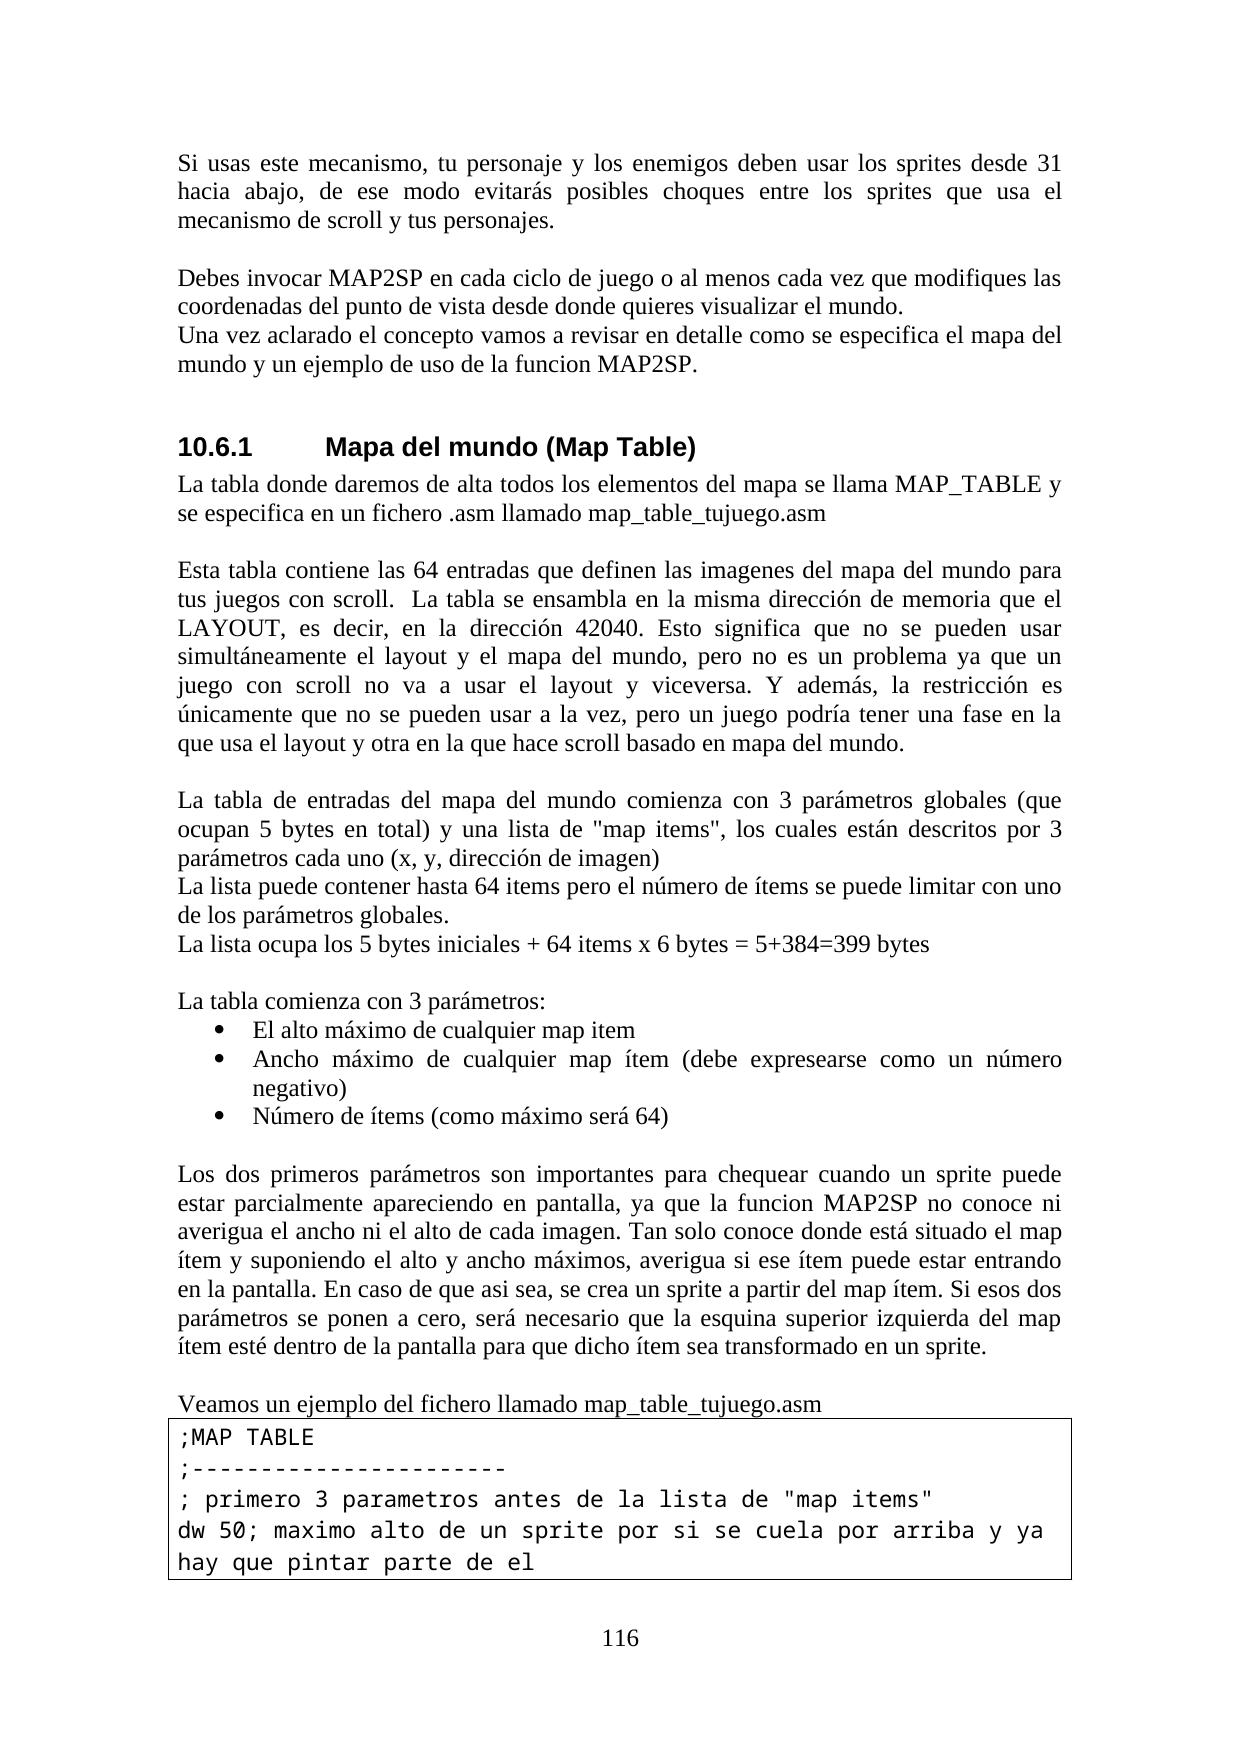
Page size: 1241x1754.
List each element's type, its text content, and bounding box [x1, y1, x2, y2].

text La lista ocupa los 5 bytes iniciales + 64 items x 6 bytes = 5+384=399 bytes [177, 929, 1063, 958]
text Una vez aclarado el concepto vamos a revisar en detalle como se especifica el mapa del mundo y un ejemplo de uso de la funcion MAP2SP. [177, 320, 1063, 378]
text La tabla de entradas del mapa del mundo comienza con 3 parámetros globales (que ocupan 5 bytes en total) y una lista de "map items", los cuales están descritos por 3 parámetros cada uno (x, y, dirección de imagen) [177, 785, 1063, 871]
list El alto máximo de cualquier map item [215, 1015, 1063, 1044]
text ;----------------------- [177, 1452, 1063, 1483]
text Los dos primeros parámetros son importantes para chequear cuando un sprite puede estar parcialmente apareciendo en pantalla, ya que la funcion MAP2SP no conoce ni averigua el ancho ni el alto de cada imagen. Tan solo conoce donde está situado el map ítem y suponiendo el alto y ancho máximos, averigua si ese ítem puede estar entrando en la pantalla. En caso de que asi sea, se crea un sprite a partir del map ítem. Si esos dos parámetros se ponen a cero, será necesario que la esquina superior izquierda del map ítem esté dentro de la pantalla para que dicho ítem sea transformado en un sprite. [177, 1159, 1063, 1360]
text ;MAP TABLE [169, 1419, 1071, 1452]
text La lista puede contener hasta 64 items pero el número de ítems se puede limitar con uno de los parámetros globales. [177, 871, 1063, 929]
text La tabla comienza con 3 parámetros: [177, 986, 1063, 1015]
list Número de ítems (como máximo será 64) [215, 1101, 1063, 1130]
subtitle Mapa del mundo (Map Table) [177, 431, 1063, 463]
text Si usas este mecanismo, tu personaje y los enemigos deben usar los sprites desde 31 hacia abajo, de ese modo evitarás posibles choques entre los sprites que usa el mecanismo de scroll y tus personajes. [177, 148, 1063, 234]
text Debes invocar MAP2SP en cada ciclo de juego o al menos cada vez que modifiques las coordenadas del punto de vista desde donde quieres visualizar el mundo. [177, 263, 1063, 320]
text Veamos un ejemplo del fichero llamado map_table_tujuego.asm [177, 1389, 1063, 1418]
text dw 50; maximo alto de un sprite por si se cuela por arriba y ya hay que pintar parte de el [169, 1511, 1071, 1579]
list Ancho máximo de cualquier map ítem (debe expresearse como un número negativo) [215, 1044, 1063, 1101]
text Esta tabla contiene las 64 entradas que definen las imagenes del mapa del mundo para tus juegos con scroll. La tabla se ensambla en la misma dirección de memoria que el LAYOUT, es decir, en la dirección 42040. Esto significa que no se pueden usar simultáneamente el layout y el mapa del mundo, pero no es un problema ya que un juego con scroll no va a usar el layout y viceversa. Y además, la restricción es únicamente que no se pueden usar a la vez, pero un juego podría tener una fase en la que usa el layout y otra en la que hace scroll basado en mapa del mundo. [177, 555, 1063, 756]
text ; primero 3 parametros antes de la lista de "map items" [177, 1483, 1063, 1511]
text La tabla donde daremos de alta todos los elementos del mapa se llama MAP_TABLE y se especifica en un fichero .asm llamado map_table_tujuego.asm [177, 469, 1063, 526]
